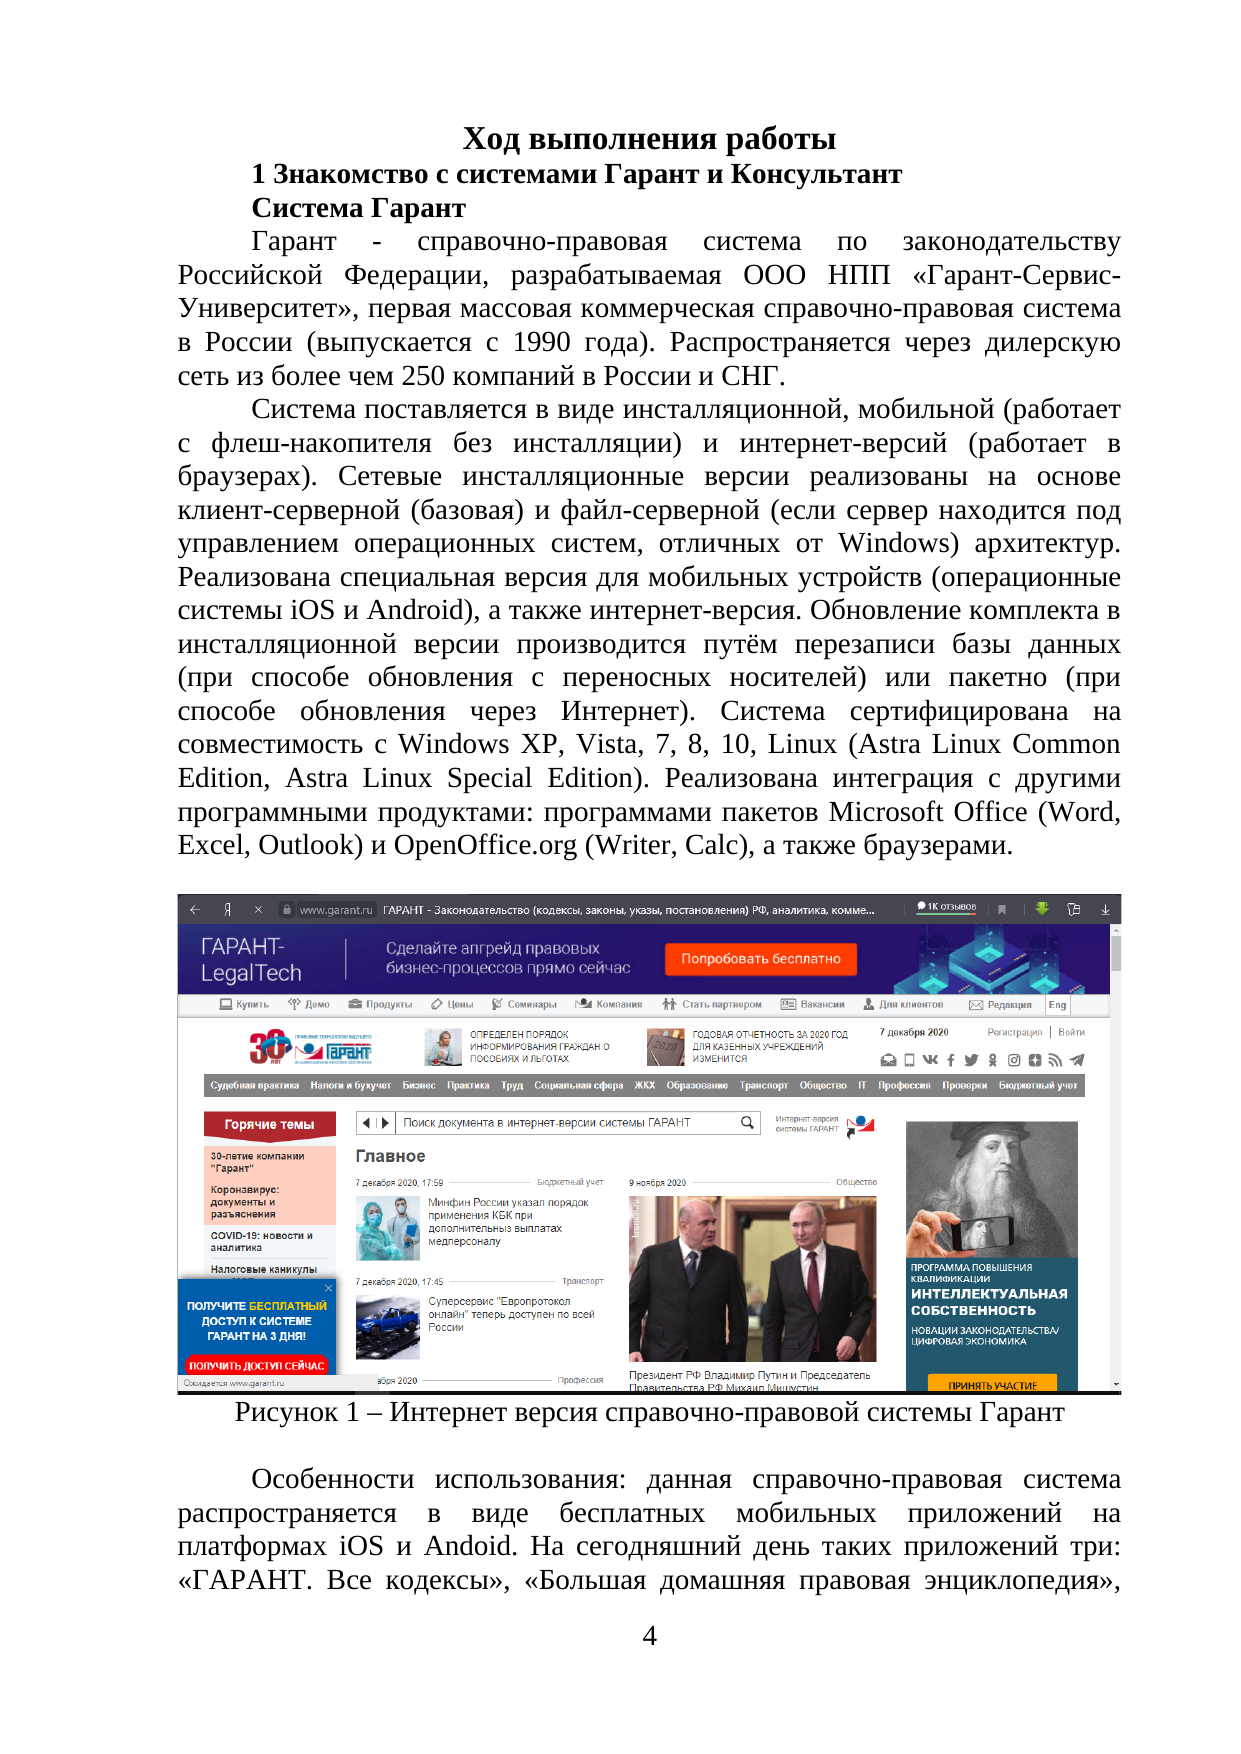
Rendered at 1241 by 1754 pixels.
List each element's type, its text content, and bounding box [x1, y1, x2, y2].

text Система Гарант [177, 190, 1122, 223]
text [177, 1461, 1122, 1596]
text Система поставляется в виде инсталляционной, мобильной (работает с флеш-накопителя без инсталляции) и интернет-версий (работает в браузерах). Сетевые инсталляционные версии реализованы на основе клиент-серверной (базовая) и файл-серверной (если сервер находится под управлением операционных систем, отличных от Windows) архитектур. Реализована специальная версия для мобильных устройств (операционные системы iOS и Android), а также интернет-версия. Обновление комплекта в инсталляционной версии производится путём перезаписи базы данных (при способе обновления с переносных носителей) или пакетно (при способе обновления через Интернет). Система сертифицирована на совместимость с Windows XP, Vista, 7, 8, 10, Linux (Astra Linux Common Edition, Astra Linux Special Edition). Реализована интеграция с другими программными продуктами: программами пакетов Microsoft Office (Word, Excel, Outlook) и OpenOffice.org (Writer, Calc), а также браузерами. [177, 391, 1122, 861]
text Рисунок 1 – Интернет версия справочно-правовой системы Гарант [177, 1395, 1122, 1428]
text Ход выполнения работы [177, 118, 1122, 156]
text 1 Знакомство с системами Гарант и Консультант [177, 156, 1122, 190]
text Гарант - справочно-правовая система по законодательству Российской Федерации, разрабатываемая ООО НПП «Гарант-Сервис-Университет», первая массовая коммерческая справочно-правовая система в России (выпускается с 1990 года). Распространяется через дилерскую сеть из более чем 250 компаний в России и СНГ. [177, 223, 1122, 391]
picture [177, 894, 1122, 1395]
